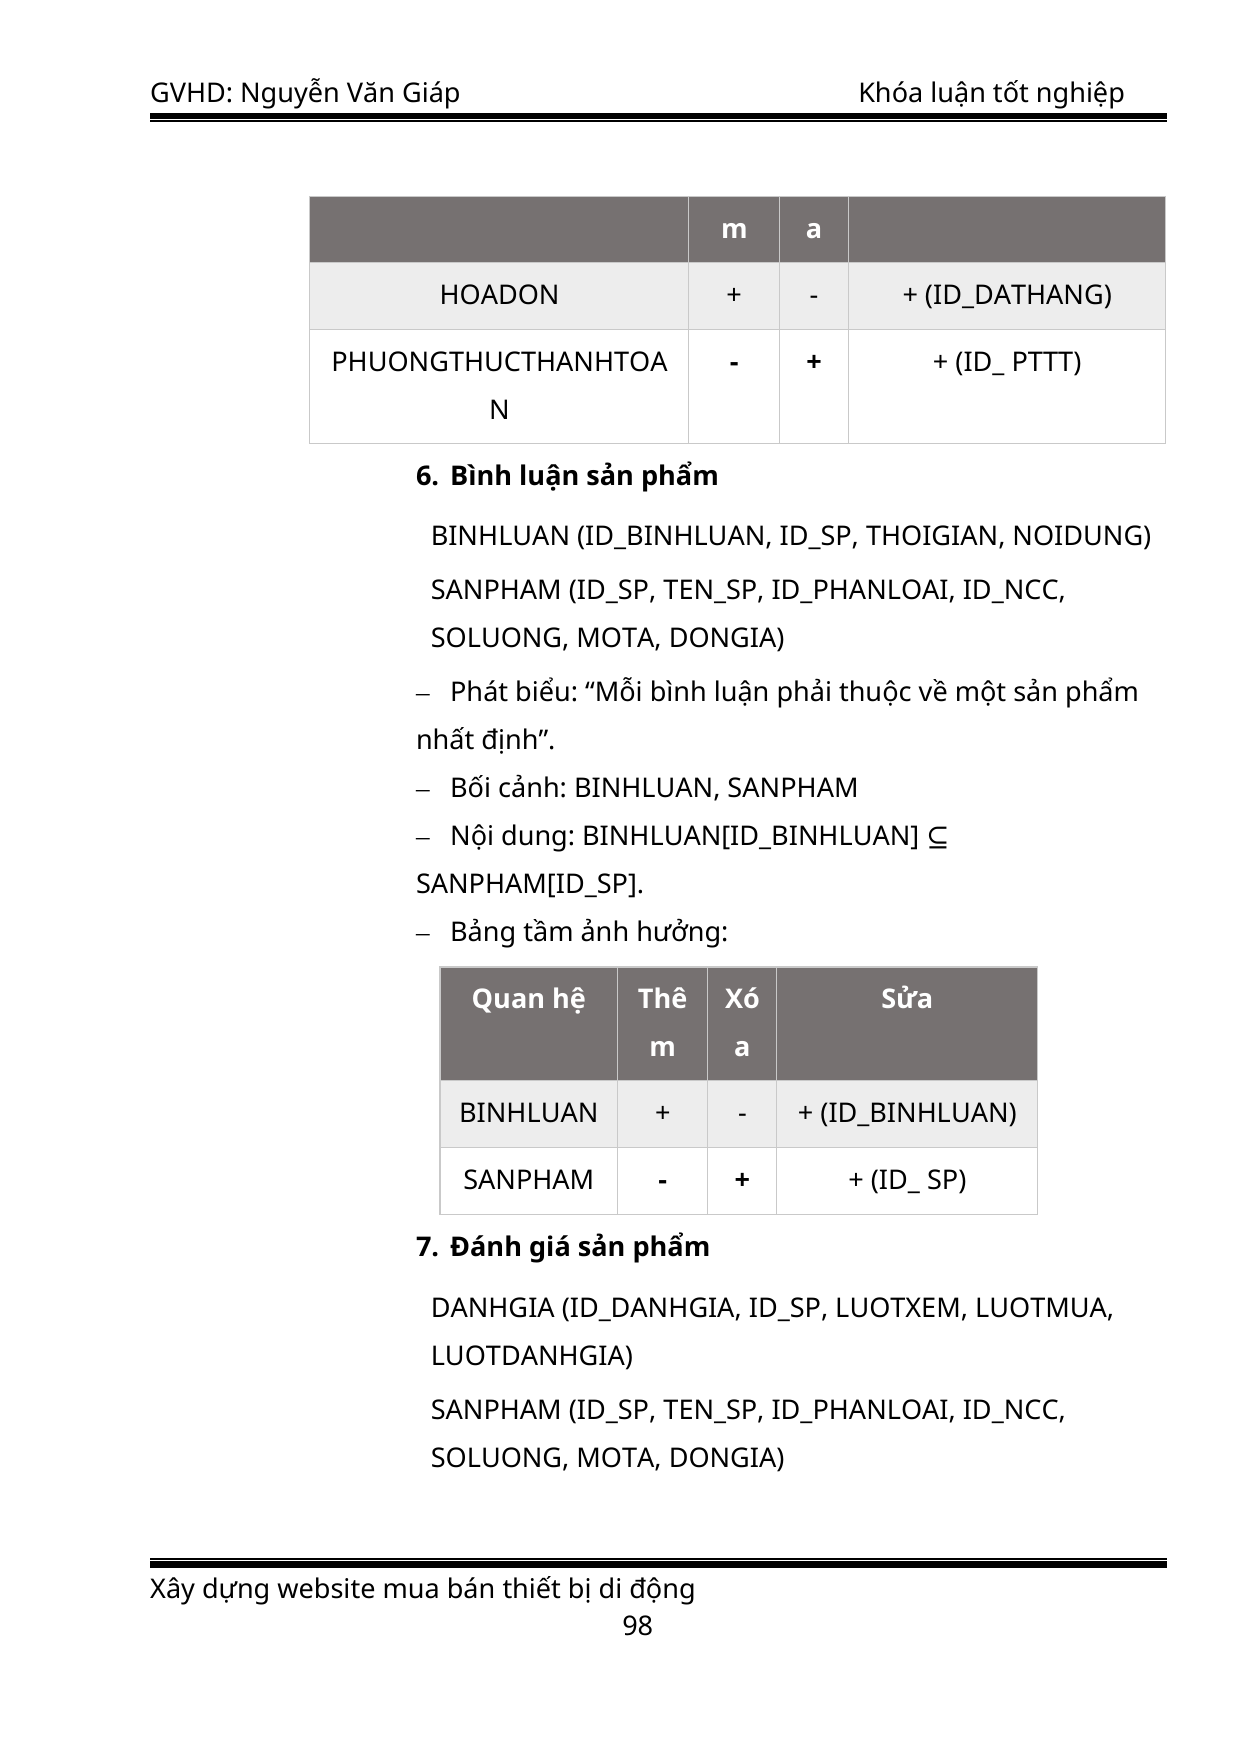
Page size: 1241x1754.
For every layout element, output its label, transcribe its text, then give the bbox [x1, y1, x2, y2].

text SANPHAM (ID_SP, TEN_SP, ID_PHANLOAI, ID_NCC, SOLUONG, MOTA, DONGIA) [431, 571, 1167, 655]
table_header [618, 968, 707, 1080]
list Bối cảnh: BINHLUAN, SANPHAM [416, 768, 1167, 805]
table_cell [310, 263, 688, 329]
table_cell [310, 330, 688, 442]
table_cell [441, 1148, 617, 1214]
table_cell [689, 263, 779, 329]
text SANPHAM (ID_SP, TEN_SP, ID_PHANLOAI, ID_NCC, SOLUONG, MOTA, DONGIA) [431, 1390, 1167, 1475]
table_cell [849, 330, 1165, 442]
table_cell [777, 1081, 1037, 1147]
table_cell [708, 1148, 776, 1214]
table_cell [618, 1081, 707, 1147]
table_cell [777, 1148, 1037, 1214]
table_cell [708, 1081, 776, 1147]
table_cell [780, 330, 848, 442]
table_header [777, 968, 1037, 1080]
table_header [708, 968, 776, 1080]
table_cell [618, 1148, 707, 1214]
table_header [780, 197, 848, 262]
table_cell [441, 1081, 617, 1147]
list Bình luận sản phẩm [150, 456, 1167, 493]
list Bảng tầm ảnh hưởng: [416, 912, 1167, 949]
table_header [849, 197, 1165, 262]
text BINHLUAN (ID_BINHLUAN, ID_SP, THOIGIAN, NOIDUNG) [431, 516, 1167, 553]
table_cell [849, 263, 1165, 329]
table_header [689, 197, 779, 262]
text DANHGIA (ID_DANHGIA, ID_SP, LUOTXEM, LUOTMUA, LUOTDANHGIA) [431, 1288, 1167, 1373]
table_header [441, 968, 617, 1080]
list Phát biểu: “Mỗi bình luận phải thuộc về một sản phẩm nhất định”. [416, 673, 1167, 757]
list Đánh giá sản phẩm [150, 1228, 1167, 1264]
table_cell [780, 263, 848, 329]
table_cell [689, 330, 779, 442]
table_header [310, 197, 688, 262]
list Nội dung: BINHLUAN[ID_BINHLUAN] ⊆ SANPHAM[ID_SP]. [416, 816, 1167, 901]
